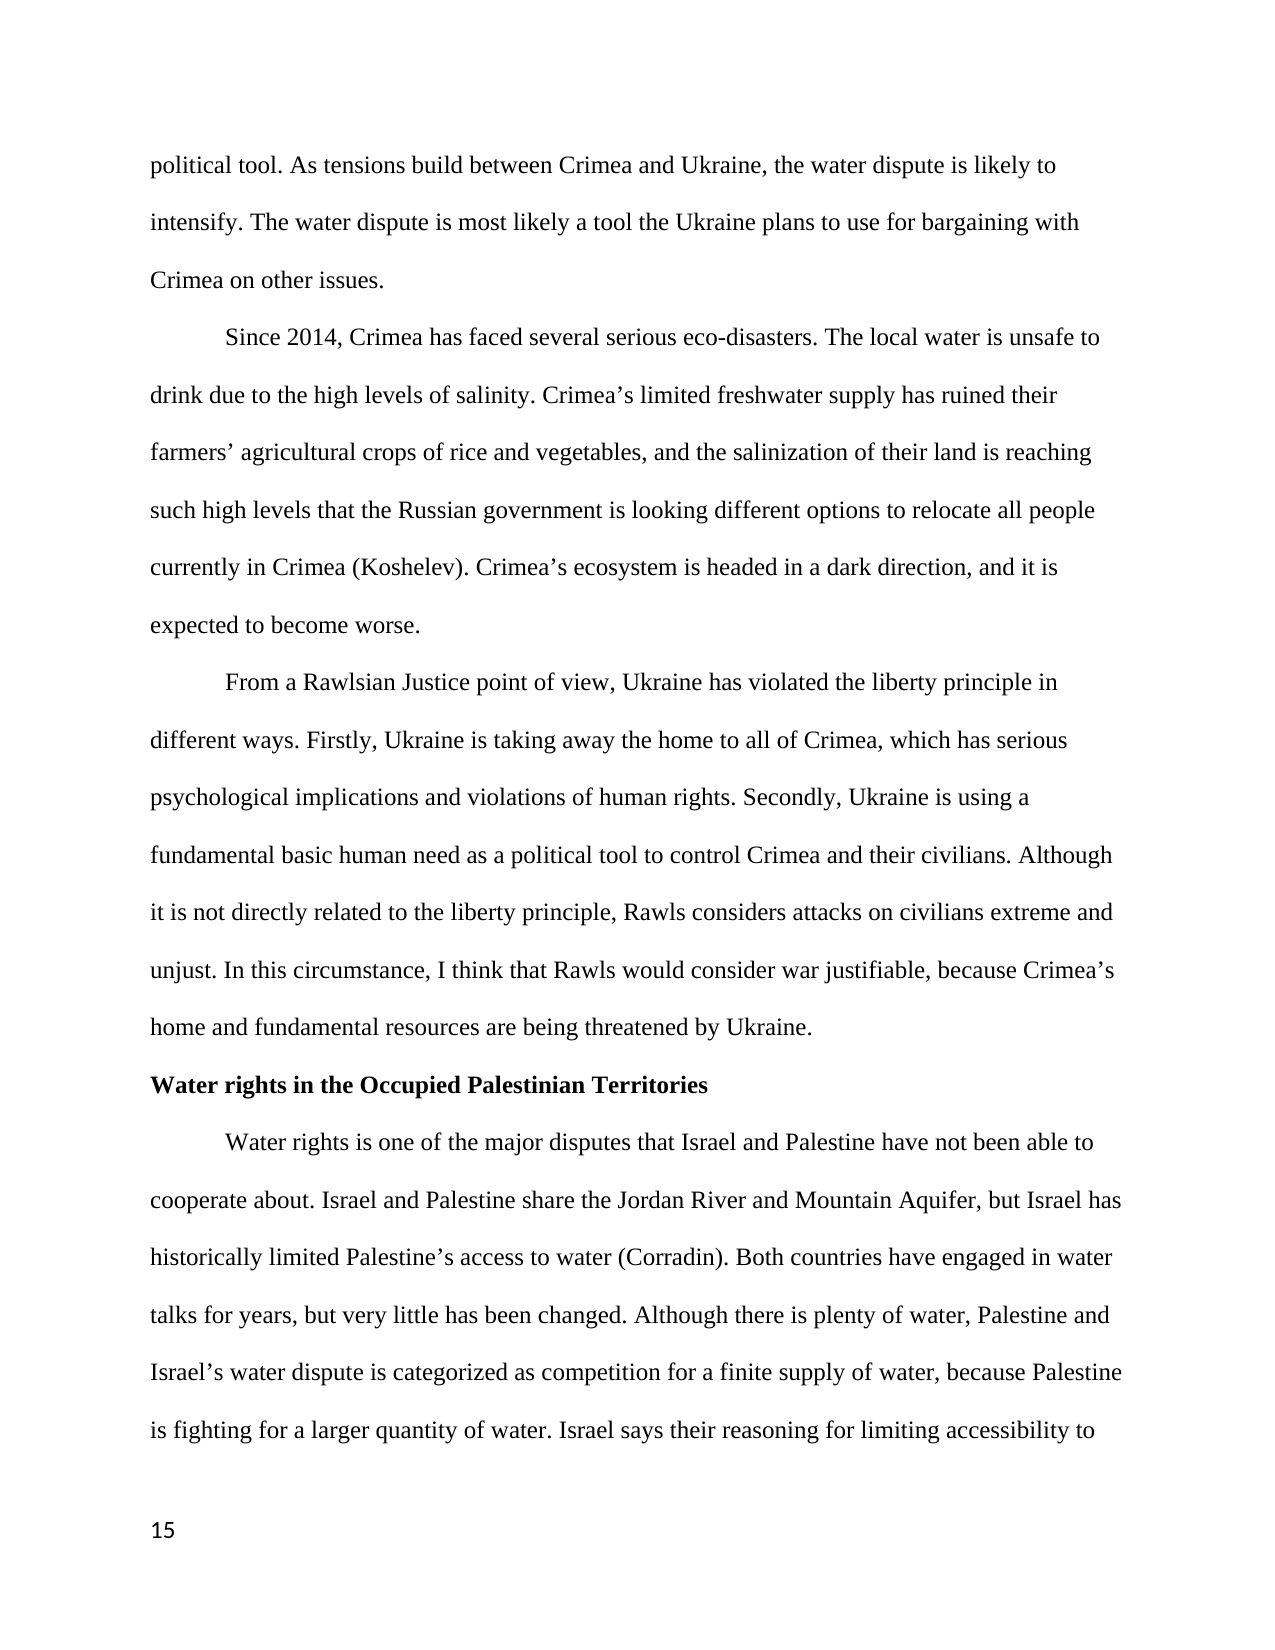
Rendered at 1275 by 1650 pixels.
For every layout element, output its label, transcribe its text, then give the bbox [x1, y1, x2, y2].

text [150, 1127, 1125, 1444]
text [150, 150, 1125, 294]
text Water rights in the Occupied Palestinian Territories [150, 1070, 1125, 1099]
text Since 2014, Crimea has faced several serious eco-disasters. The local water is unsafe to drink due to the high levels of salinity. Crimea’s limited freshwater supply has ruined their farmers’ agricultural crops of rice and vegetables, and the salinization of their land is reaching such high levels that the Russian government is looking different options to relocate all people currently in Crimea (Koshelev). Crimea’s ecosystem is headed in a dark direction, and it is expected to become worse. [150, 322, 1125, 639]
text From a Rawlsian Justice point of view, Ukraine has violated the liberty principle in different ways. Firstly, Ukraine is taking away the home to all of Crimea, which has serious psychological implications and violations of human rights. Secondly, Ukraine is using a fundamental basic human need as a political tool to control Crimea and their civilians. Although it is not directly related to the liberty principle, Rawls considers attacks on civilians extreme and unjust. In this circumstance, I think that Rawls would consider war justifiable, because Crimea’s home and fundamental resources are being threatened by Ukraine. [150, 667, 1125, 1041]
